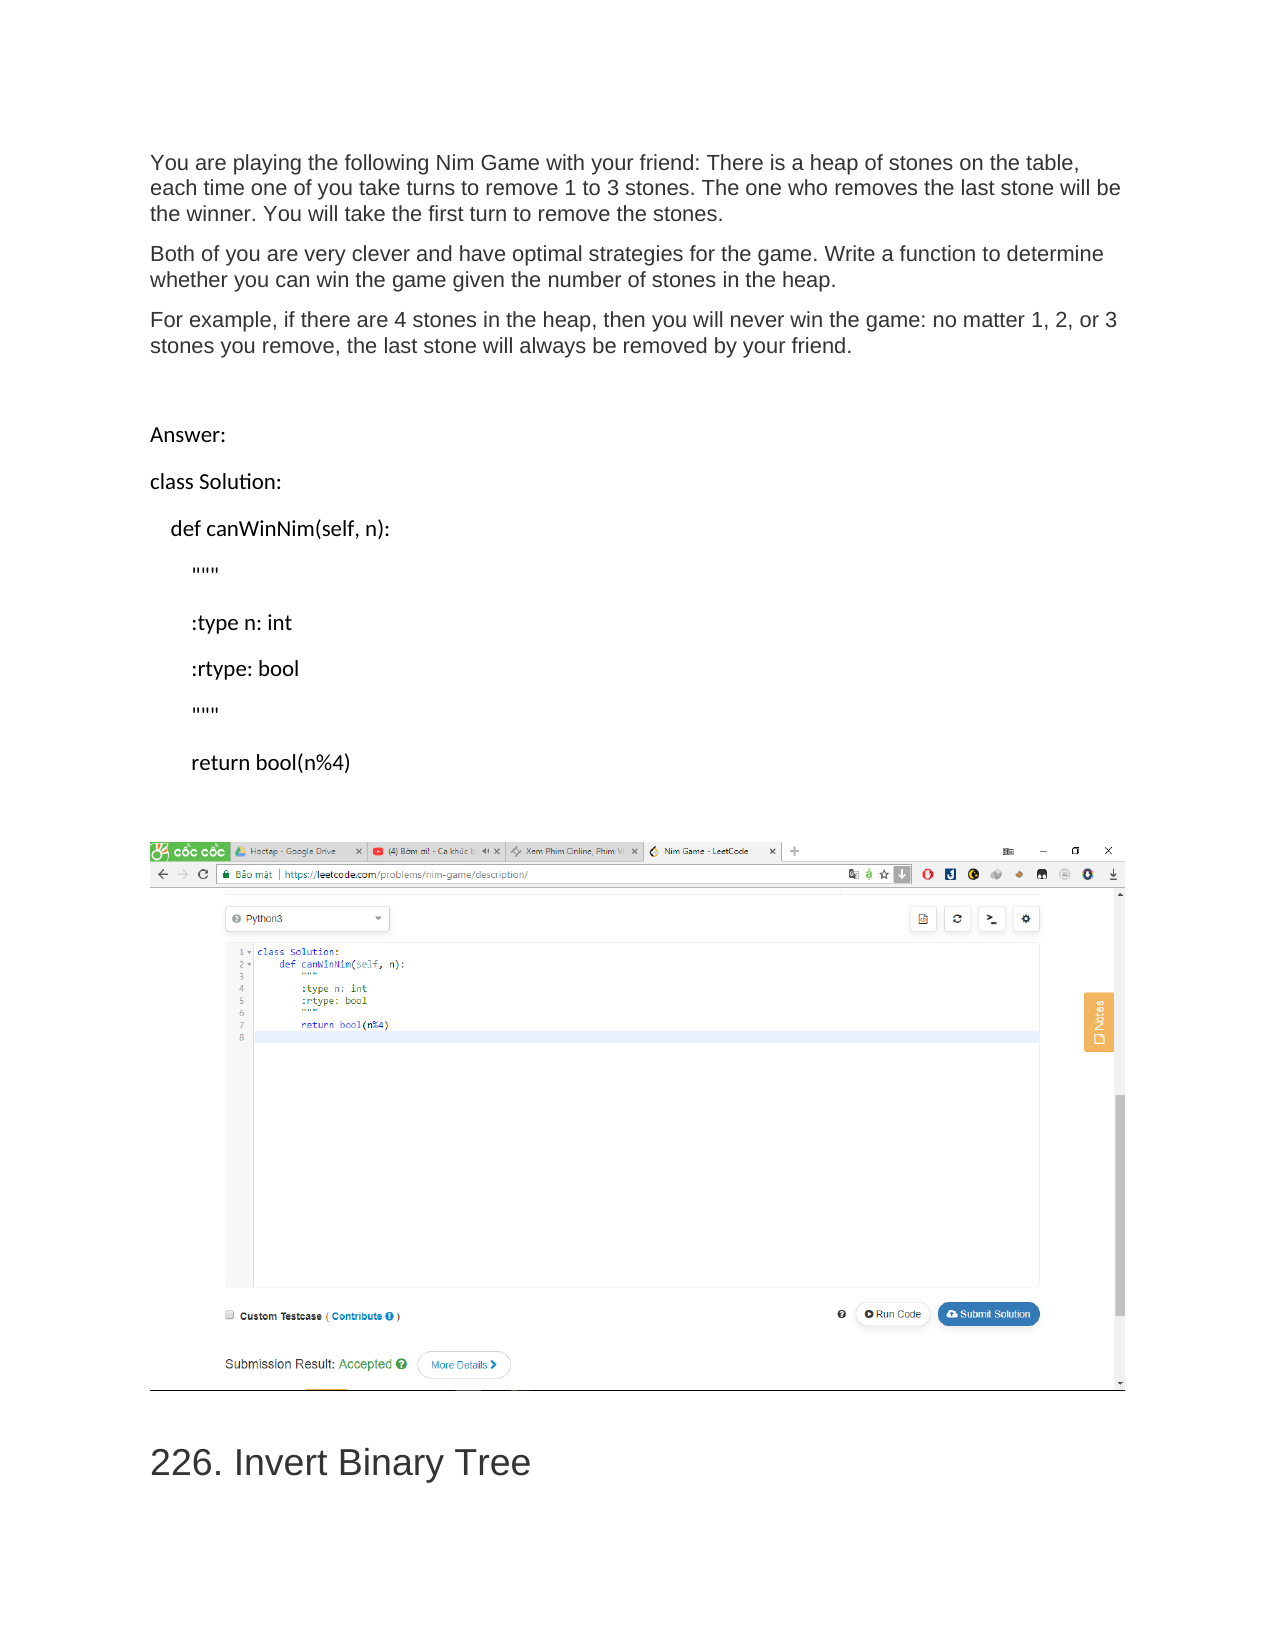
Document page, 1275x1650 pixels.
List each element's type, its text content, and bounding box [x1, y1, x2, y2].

picture [150, 842, 1125, 1391]
text You are playing the following Nim Game with your friend: There is a heap of stones on the table, each time one of you take turns to remove 1 to 3 stones. The one who removes the last stone will be the winner. You will take the first turn to remove the stones. [150, 150, 1125, 226]
text """ [150, 561, 1125, 589]
text class Solution: [150, 467, 1125, 495]
text :type n: int [150, 608, 1125, 636]
text Answer: [150, 420, 1125, 448]
text Both of you are very clever and have optimal strategies for the game. Write a function to determine whether you can win the game given the number of stones in the heap. [150, 241, 1125, 292]
text return bool(n%4) [150, 748, 1125, 776]
text :rtype: bool [150, 654, 1125, 683]
text 226. Invert Binary Tree [150, 1409, 1125, 1484]
text For example, if there are 4 stones in the heap, then you will never win the game: no matter 1, 2, or 3 stones you remove, the last stone will always be removed by your friend. [150, 307, 1125, 358]
text def canWinNim(self, n): [150, 514, 1125, 542]
text """ [150, 701, 1125, 729]
